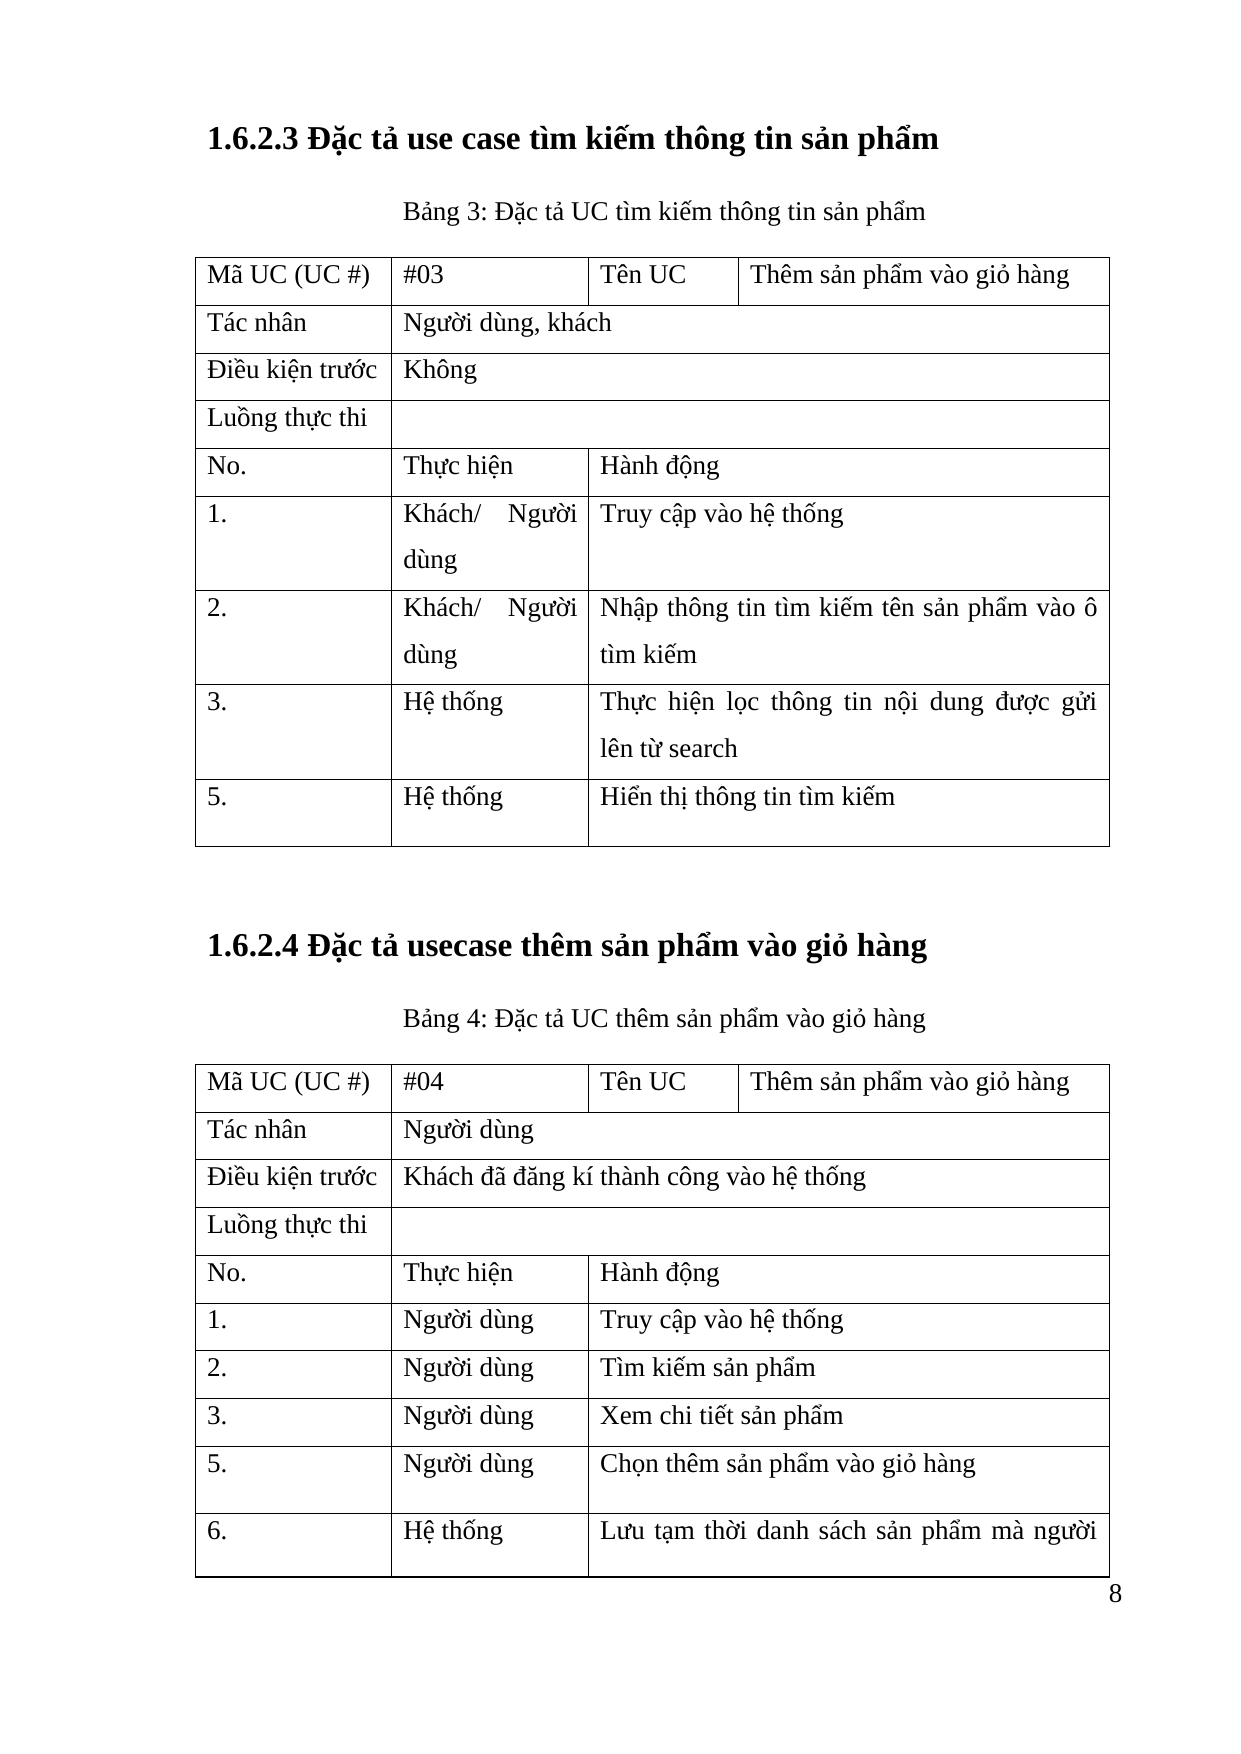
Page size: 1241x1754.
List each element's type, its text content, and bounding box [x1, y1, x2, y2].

table_cell Xem chi tiết sản phẩm [589, 1399, 1109, 1446]
table_cell Tác nhân [196, 306, 391, 352]
table_cell Thực hiện [392, 449, 588, 496]
table_cell Nhập thông tin tìm kiếm tên sản phẩm vào ô tìm kiếm [589, 591, 1109, 684]
table_cell Điều kiện trước [196, 354, 391, 400]
table_cell [392, 401, 1109, 448]
table_header #04 [392, 1065, 588, 1112]
table_cell Khách/ Người dùng [392, 497, 588, 590]
table_header #03 [392, 258, 588, 305]
table_cell Khách/ Người dùng [392, 591, 588, 684]
table_cell 5. [196, 780, 391, 846]
table_cell 6. [196, 1514, 391, 1576]
table_cell Truy cập vào hệ thống [589, 497, 1109, 590]
table_cell Người dùng [392, 1304, 588, 1350]
table_cell Không [392, 354, 1109, 400]
table_cell Chọn thêm sản phẩm vào giỏ hàng [589, 1447, 1109, 1513]
table_cell Người dùng [392, 1399, 588, 1446]
table_cell Điều kiện trước [196, 1160, 391, 1207]
table_cell Người dùng [392, 1351, 588, 1398]
table_cell Khách đã đăng kí thành công vào hệ thống [392, 1160, 1109, 1207]
table_cell Truy cập vào hệ thống [589, 1304, 1109, 1350]
table_cell Hành động [589, 1256, 1109, 1302]
table_cell Người dùng [392, 1447, 588, 1513]
table_cell Luồng thực thi [196, 1208, 391, 1255]
table_cell Hiển thị thông tin tìm kiếm [589, 780, 1109, 846]
table_header Tên UC [589, 258, 738, 305]
table_header Thêm sản phẩm vào giỏ hàng [739, 258, 1109, 305]
table_header Thêm sản phẩm vào giỏ hàng [739, 1065, 1109, 1112]
table_cell Luồng thực thi [196, 401, 391, 448]
table_header Tên UC [589, 1065, 738, 1112]
table_cell Người dùng, khách [392, 306, 1109, 352]
table_cell No. [196, 1256, 391, 1302]
table_header Mã UC (UC #) [196, 1065, 391, 1112]
table_cell No. [196, 449, 391, 496]
table_cell Thực hiện [392, 1256, 588, 1302]
table_cell Hệ thống [392, 1514, 588, 1576]
table_cell 2. [196, 591, 391, 684]
table_cell Hệ thống [392, 685, 588, 779]
table_cell Hệ thống [392, 780, 588, 846]
table_cell 1. [196, 497, 391, 590]
subtitle Đặc tả use case tìm kiếm thông tin sản phẩm [207, 118, 1122, 156]
table_cell 3. [196, 1399, 391, 1446]
table_cell Hành động [589, 449, 1109, 496]
table_cell 3. [196, 685, 391, 779]
table_cell 2. [196, 1351, 391, 1398]
table_cell [392, 1208, 1109, 1255]
table_header Mã UC (UC #) [196, 258, 391, 305]
table_cell Tác nhân [196, 1113, 391, 1159]
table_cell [589, 1514, 1109, 1576]
table_cell 5. [196, 1447, 391, 1513]
table_cell Người dùng [392, 1113, 1109, 1159]
subtitle Đặc tả usecase thêm sản phẩm vào giỏ hàng [207, 925, 1122, 963]
table_cell Tìm kiếm sản phẩm [589, 1351, 1109, 1398]
table_cell 1. [196, 1304, 391, 1350]
table_cell Thực hiện lọc thông tin nội dung được gửi lên từ search [589, 685, 1109, 779]
